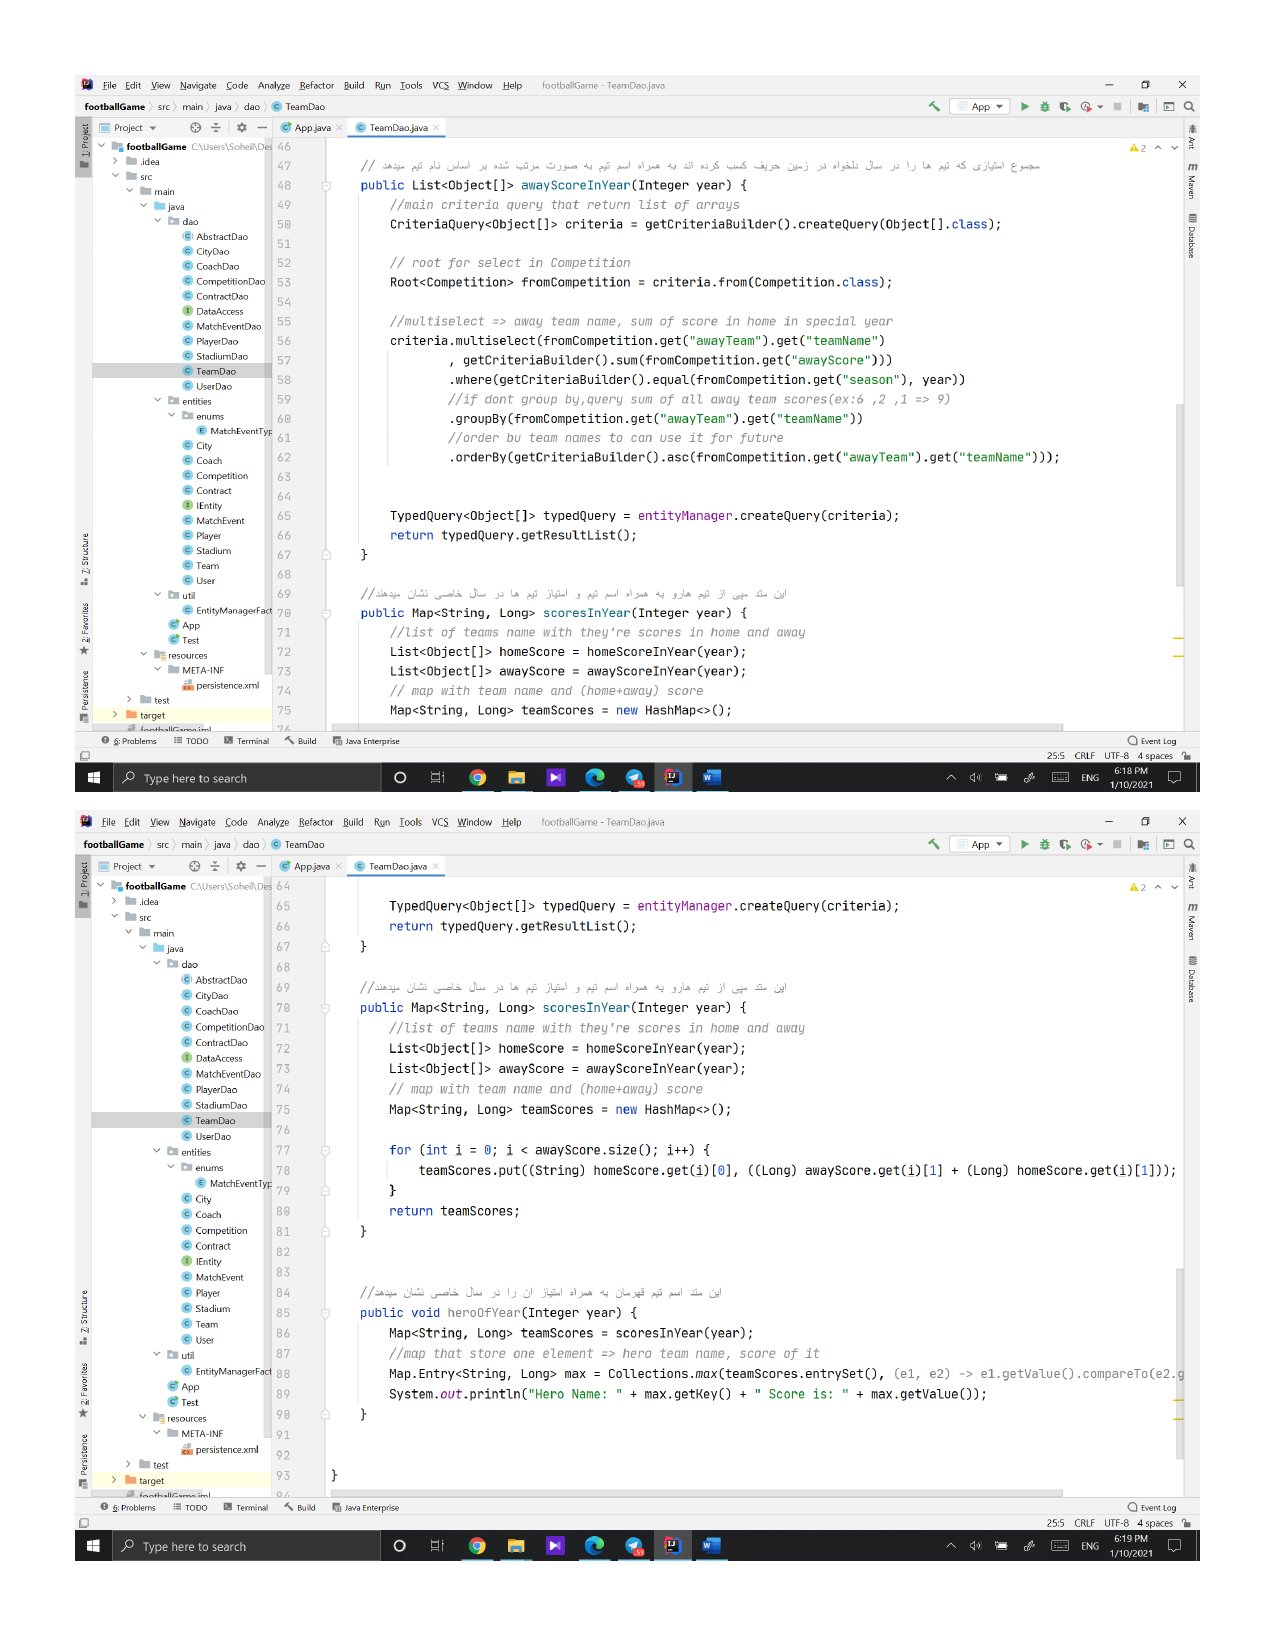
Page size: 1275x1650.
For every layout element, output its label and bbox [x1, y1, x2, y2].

picture [75, 810, 1200, 1561]
picture [75, 75, 1200, 792]
